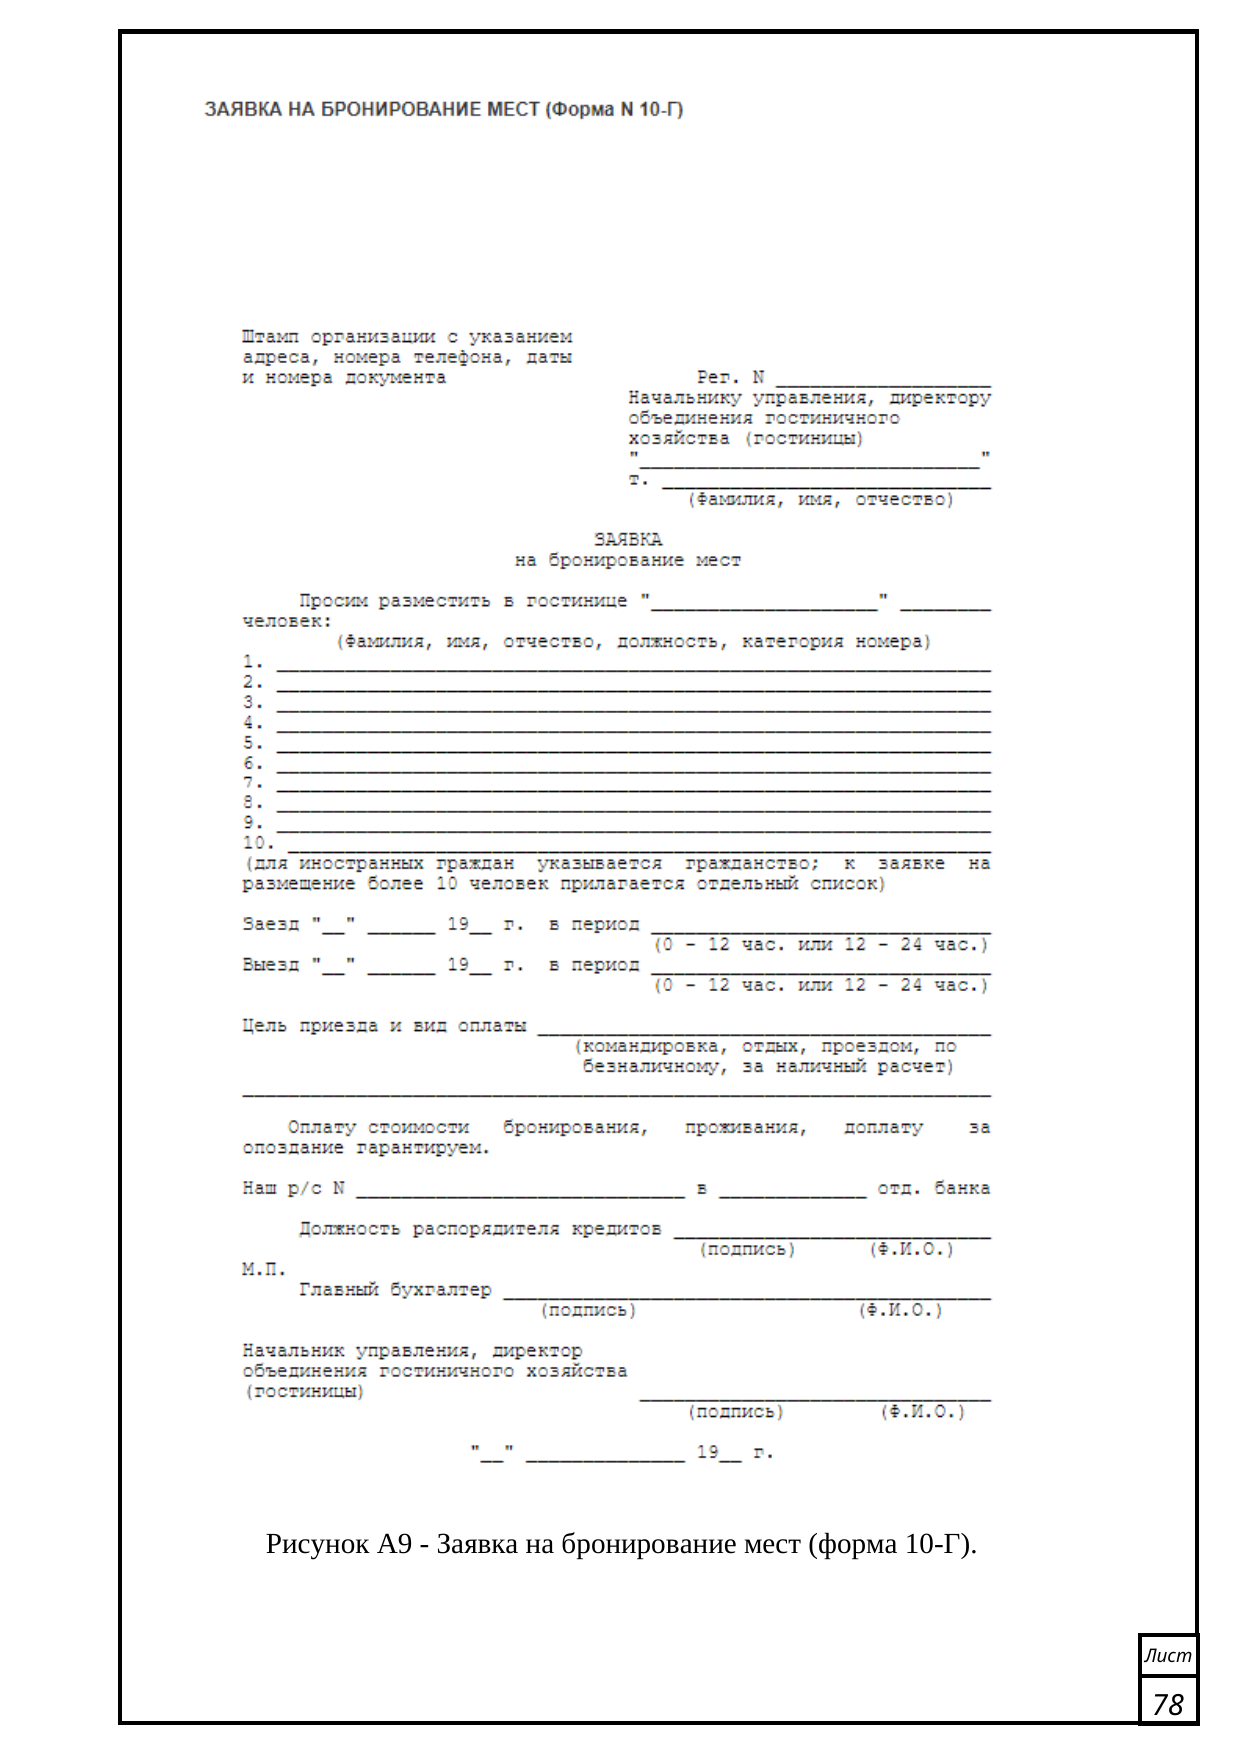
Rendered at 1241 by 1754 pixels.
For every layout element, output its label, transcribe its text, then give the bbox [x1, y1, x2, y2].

picture [191, 88, 1020, 1505]
text Рисунок А9 - Заявка на бронирование мест (форма 10-Г). [192, 1526, 1196, 1559]
